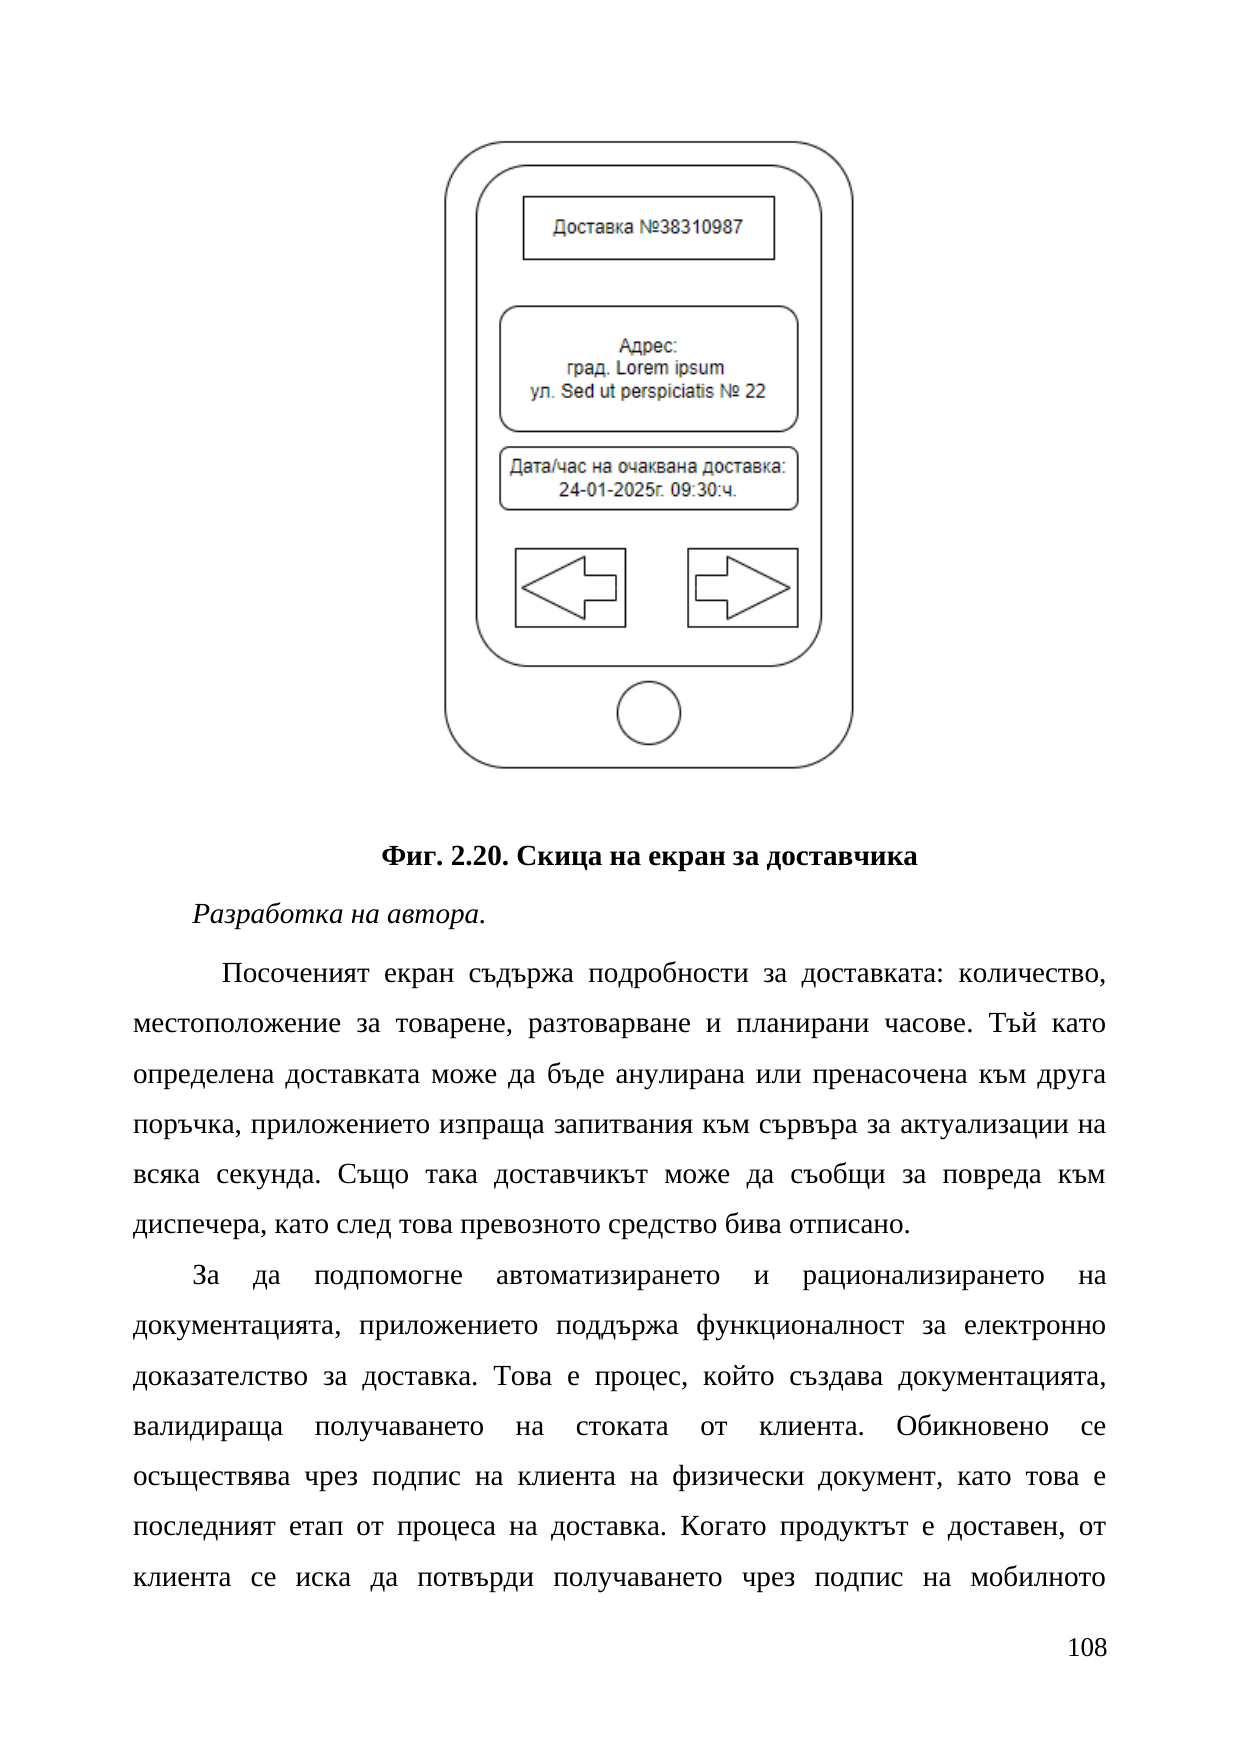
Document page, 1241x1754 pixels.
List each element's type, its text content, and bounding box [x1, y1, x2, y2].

text Посоченият екран съдържа подробности за доставката: количество, местоположение за товарене, разтоварване и планирани часове. Тъй като определена доставката може да бъде анулирана или пренасочена към друга поръчка, приложението изпраща запитвания към сървъра за актуализации на всяка секунда. Също така доставчикът може да съобщи за повреда към диспечера, като след това превозното средство бива отписано. [133, 955, 1107, 1240]
picture [404, 118, 895, 797]
title Фиг. 2.20. Скица на екран за доставчика [133, 838, 1107, 872]
title Разработка на автора. [133, 897, 1107, 930]
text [133, 1257, 1107, 1592]
